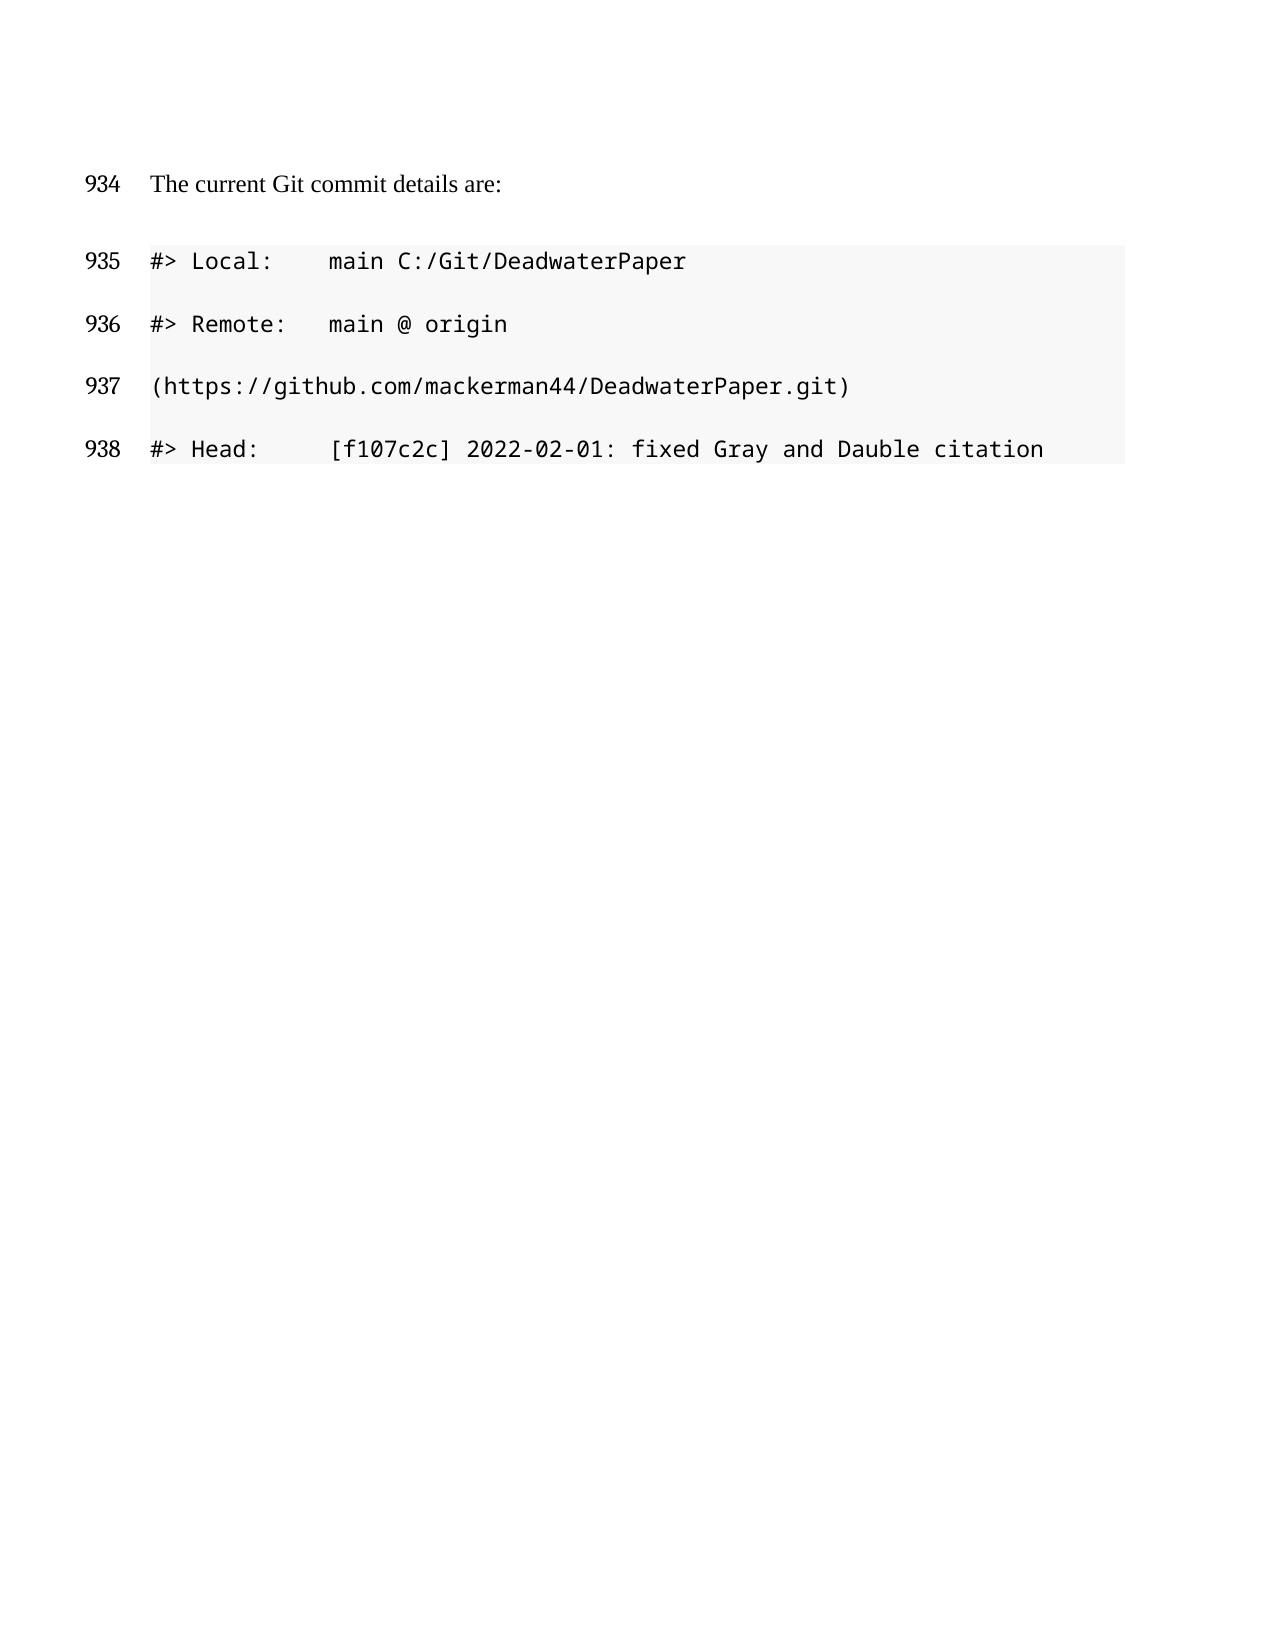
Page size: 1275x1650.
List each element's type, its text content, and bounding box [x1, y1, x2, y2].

text #> Local: main C:/Git/DeadwaterPaper #> Remote: main @ origin (https://github.com/mackerman44/DeadwaterPaper.git) #> Head: [f107c2c] 2022-02-01: fixed Gray and Dauble citation [150, 245, 1125, 464]
text The current Git commit details are: [150, 169, 1125, 197]
